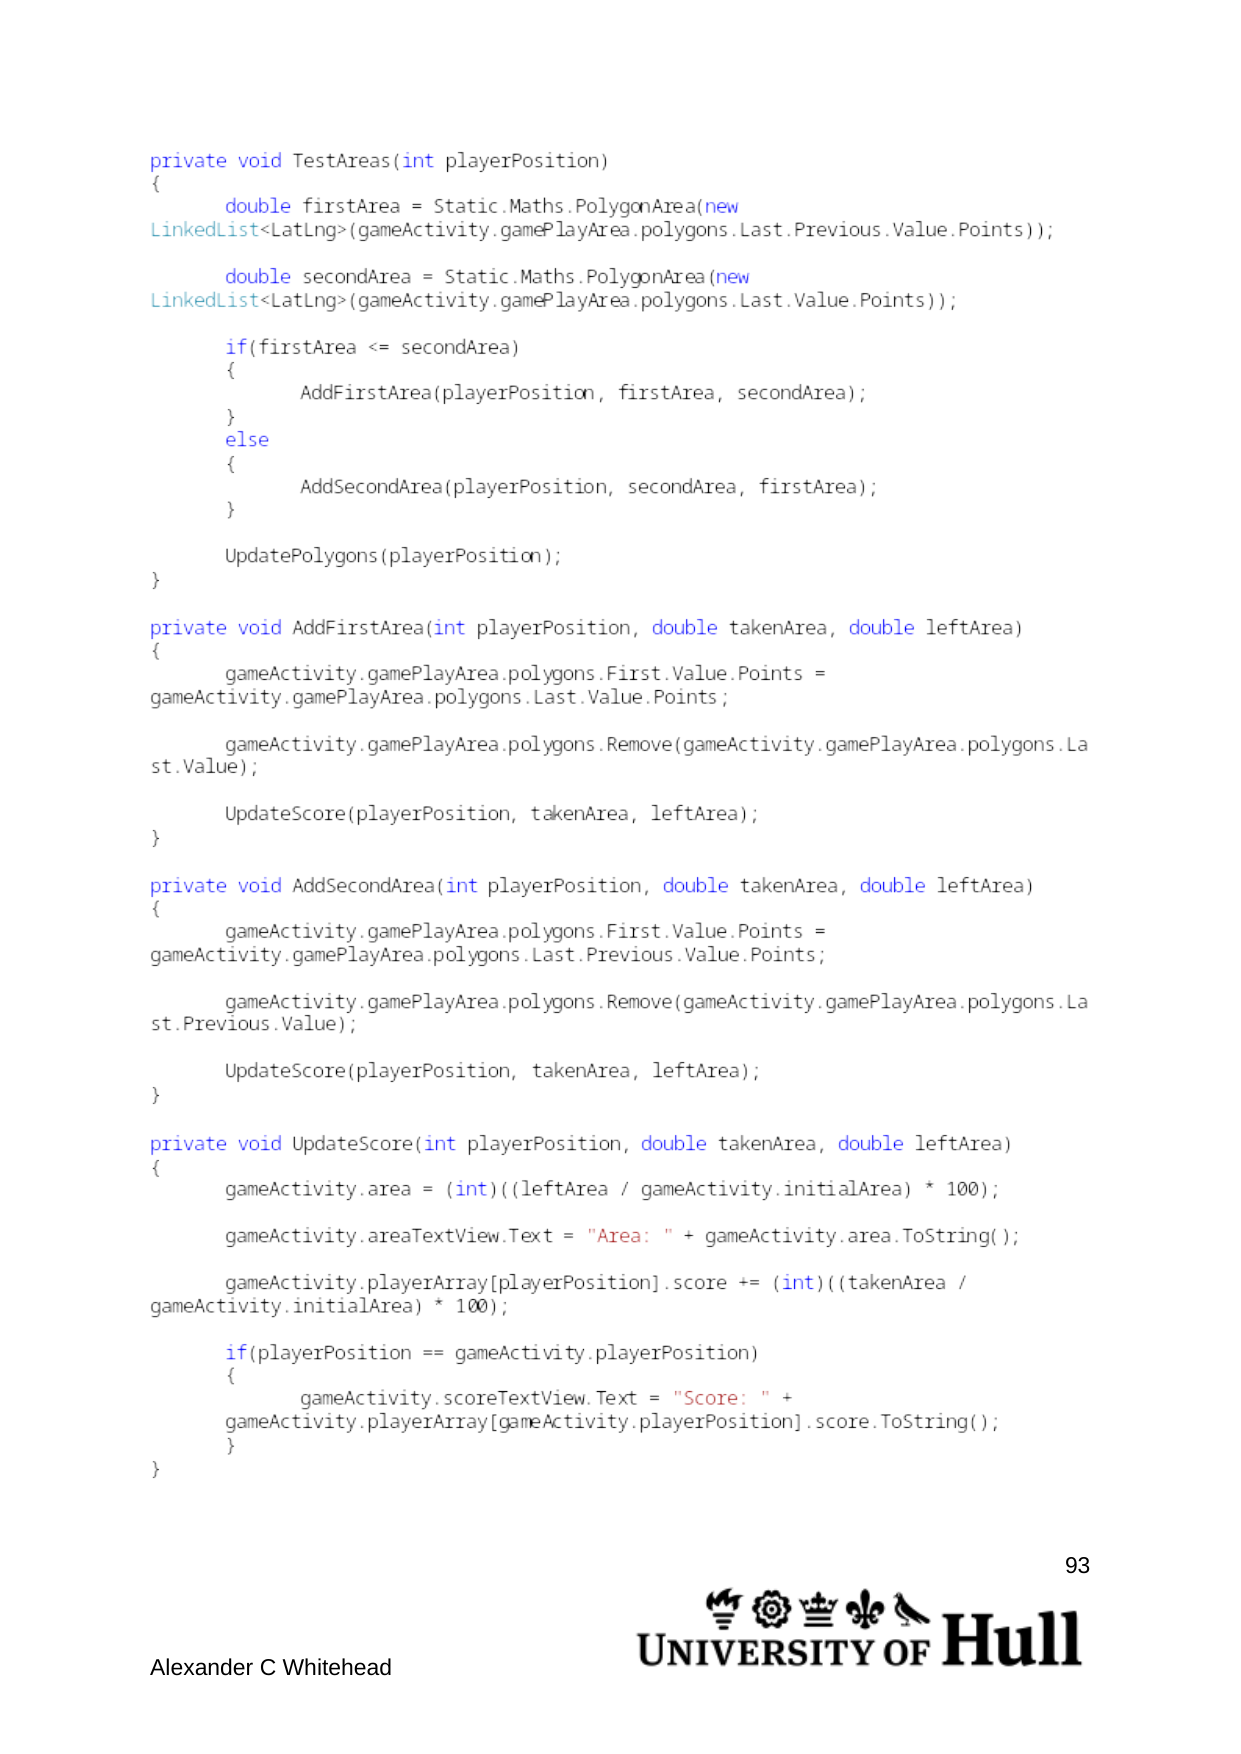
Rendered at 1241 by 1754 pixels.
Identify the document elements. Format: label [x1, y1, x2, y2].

picture [630, 1578, 1091, 1676]
